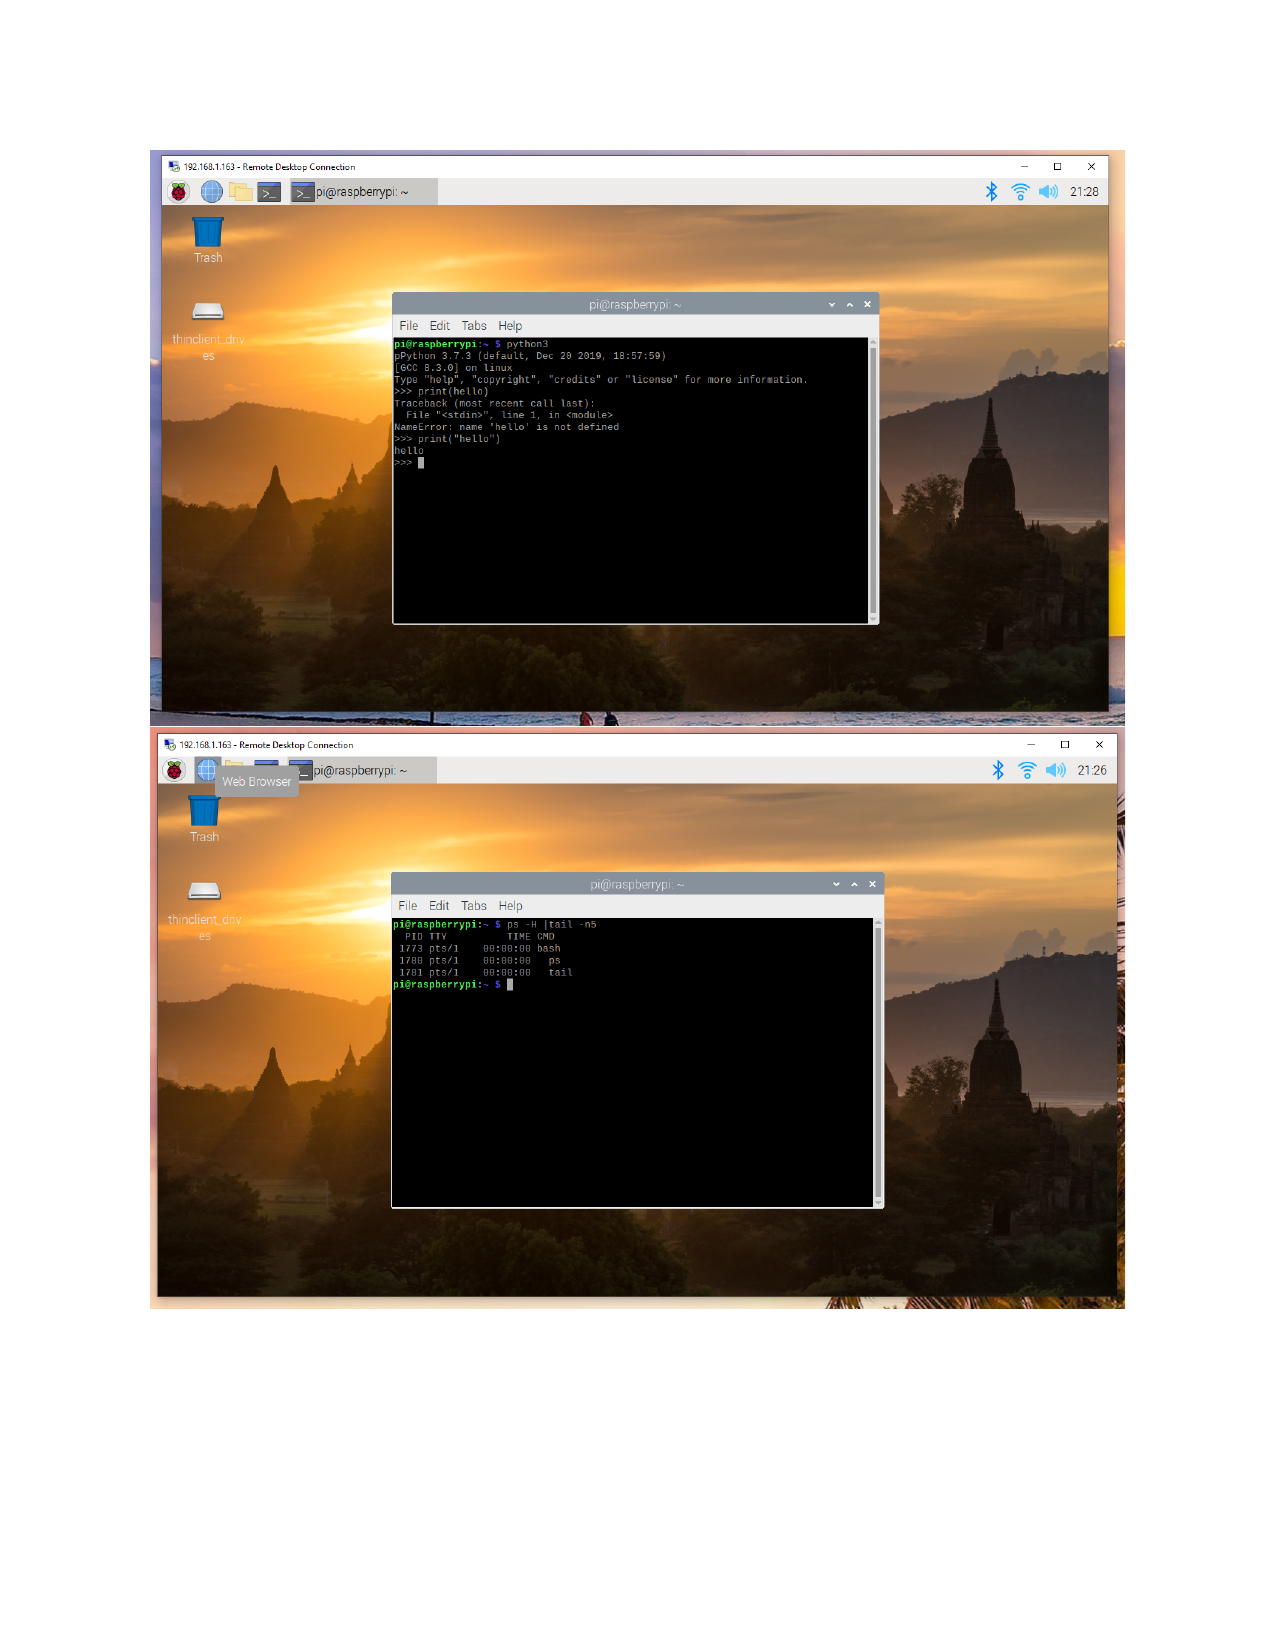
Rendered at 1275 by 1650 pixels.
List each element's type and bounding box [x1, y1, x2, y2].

picture [150, 727, 1125, 1309]
picture [150, 150, 1125, 726]
